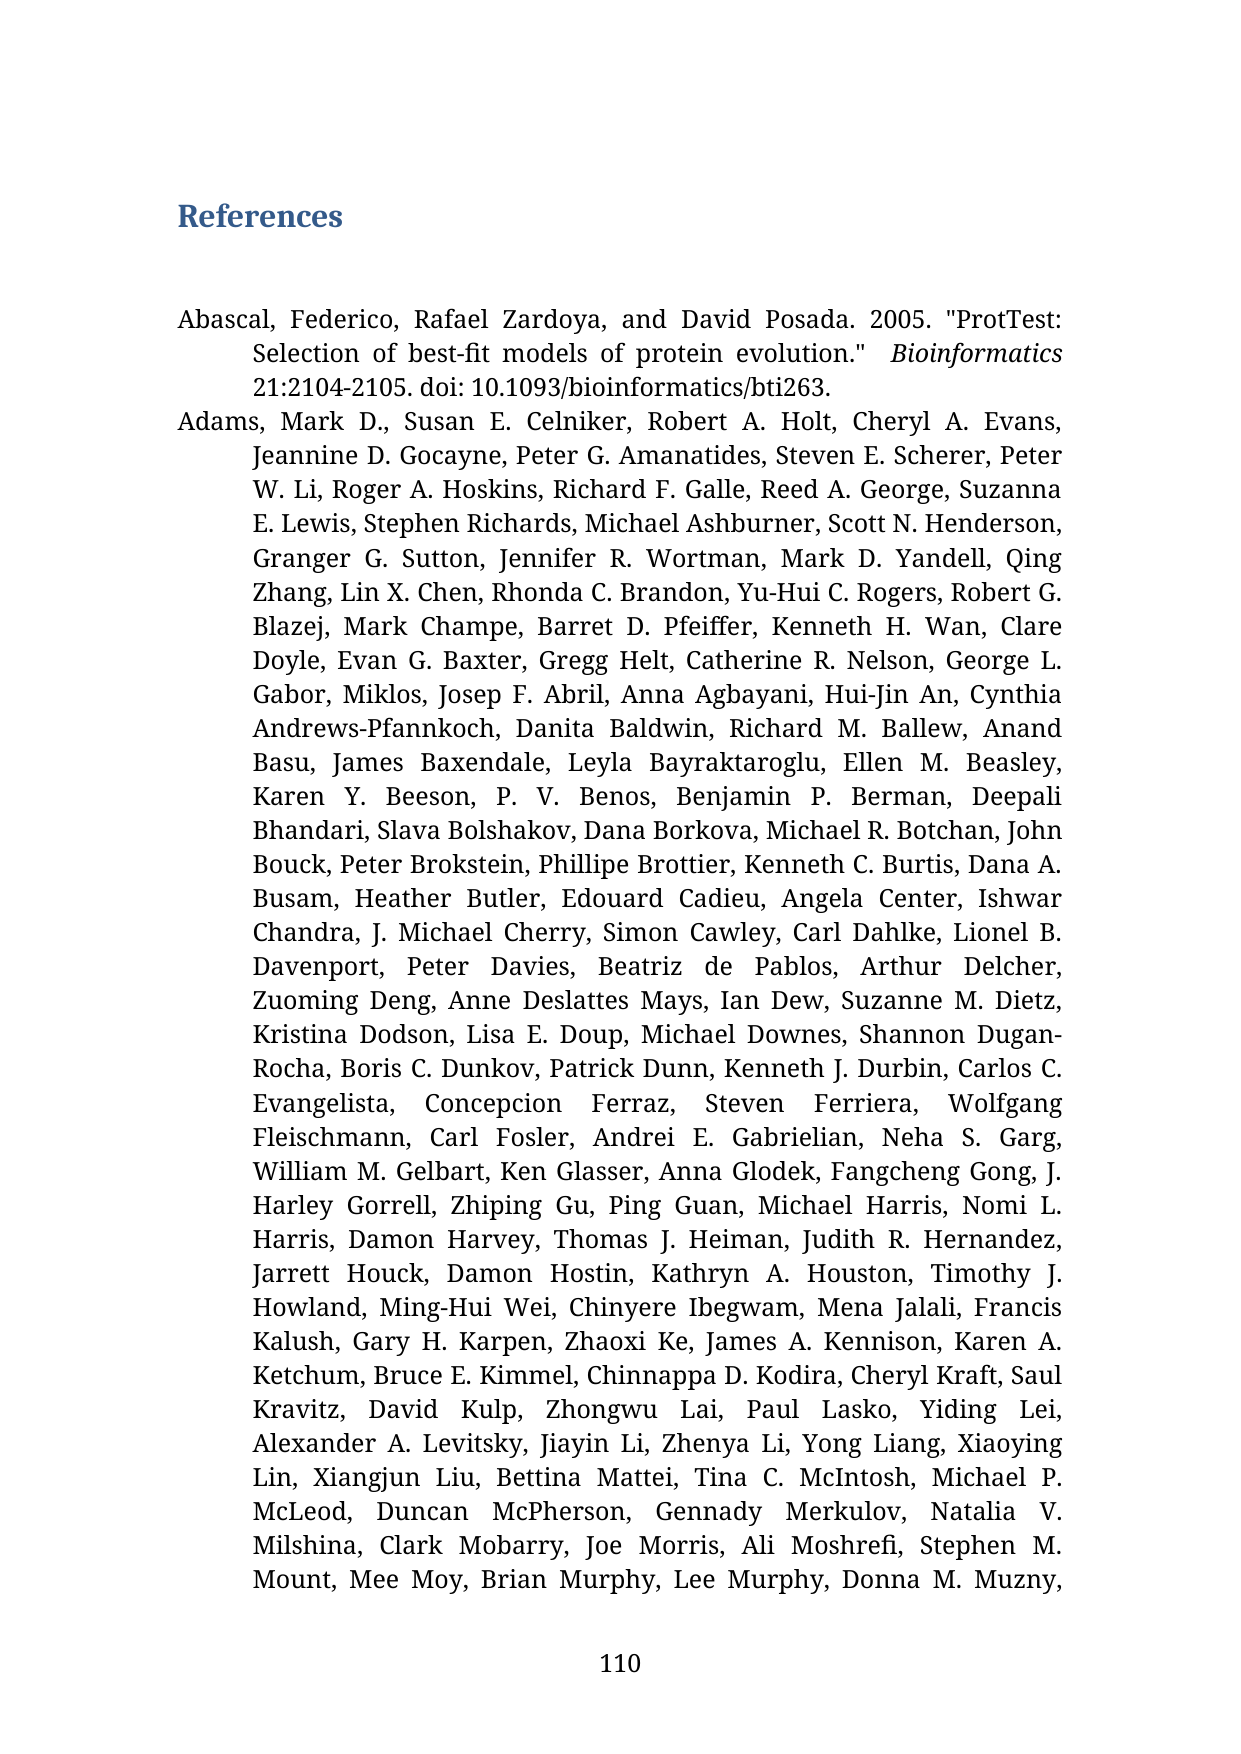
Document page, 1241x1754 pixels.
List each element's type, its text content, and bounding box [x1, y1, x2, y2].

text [177, 404, 1063, 1596]
subtitle References [177, 198, 1063, 236]
text Abascal, Federico, Rafael Zardoya, and David Posada. 2005. "ProtTest: Selection of best-fit models of protein evolution." Bioinformatics 21:2104-2105. doi: 10.1093/bioinformatics/bti263. [177, 302, 1063, 404]
